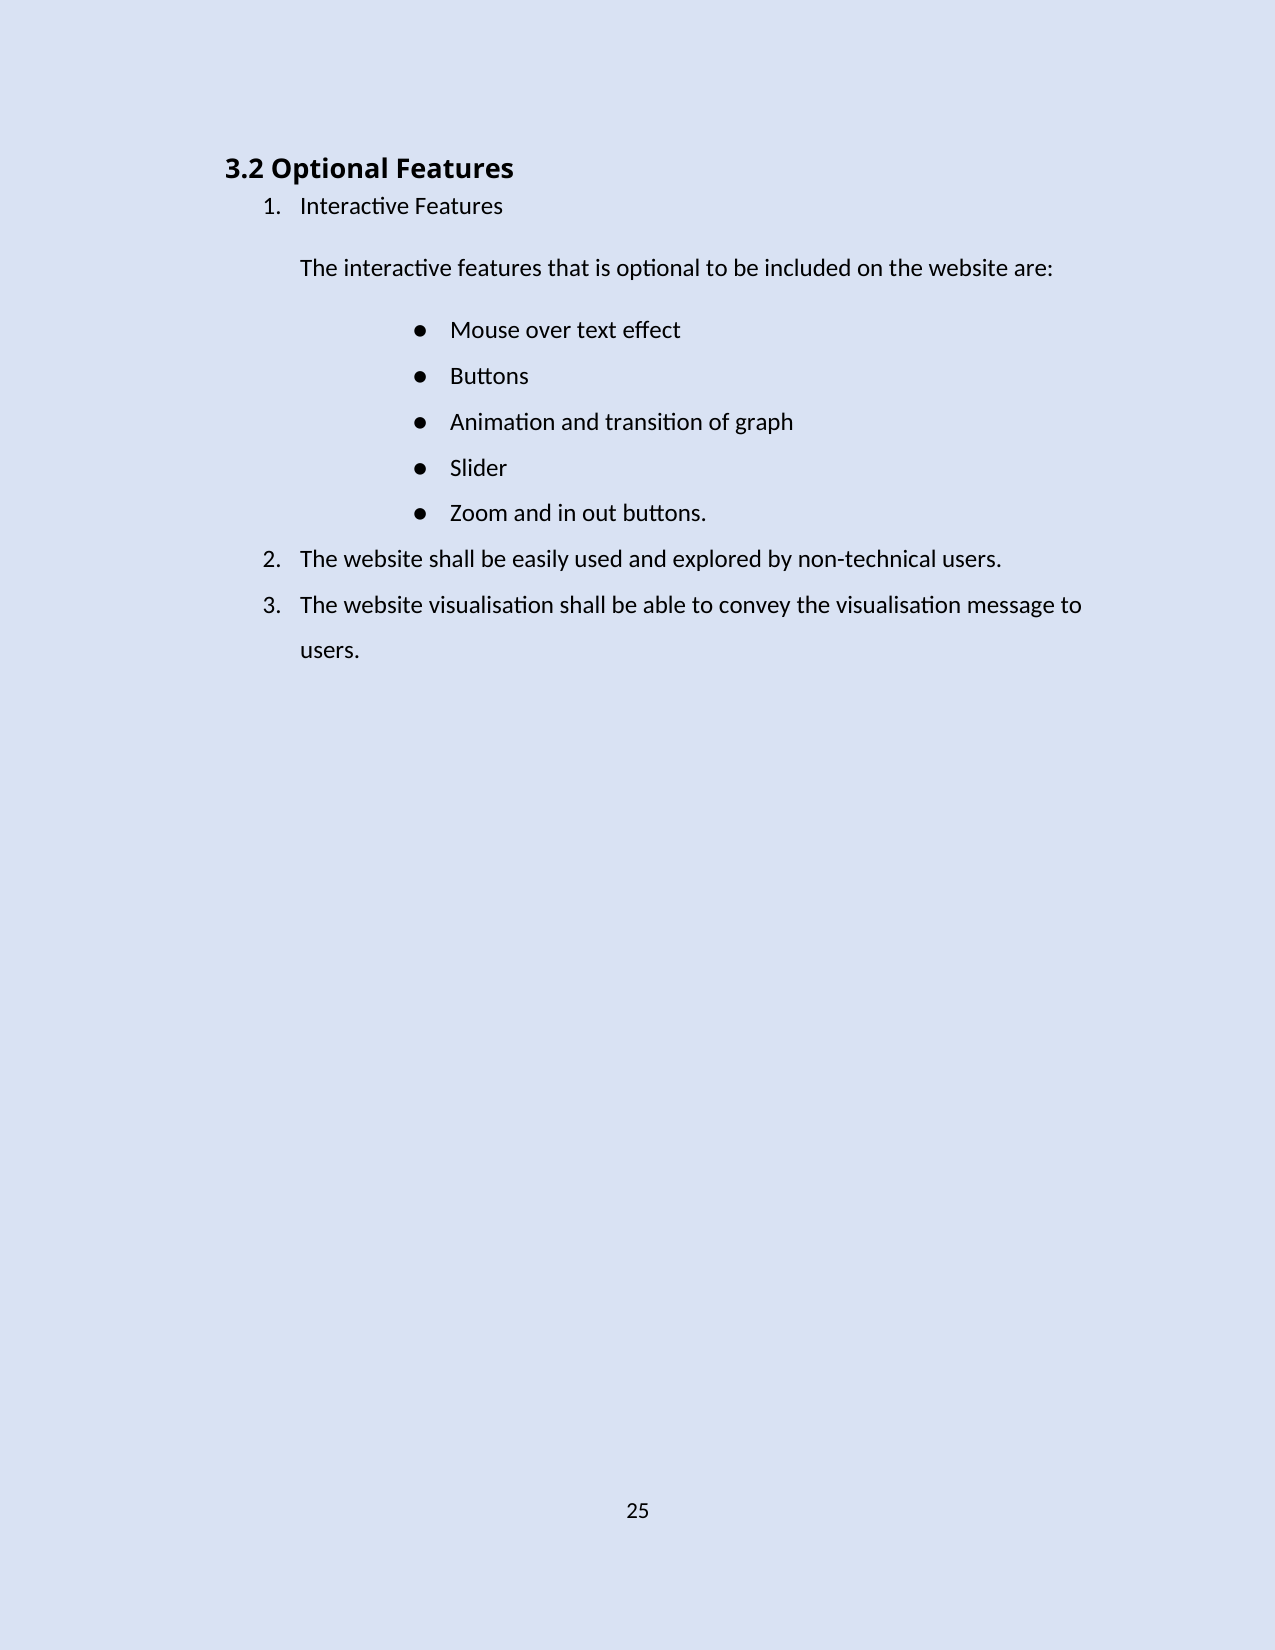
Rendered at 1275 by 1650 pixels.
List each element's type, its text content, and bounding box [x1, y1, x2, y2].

subtitle 3.2 Optional Features [150, 150, 1125, 187]
list Interactive Features [262, 190, 1125, 220]
list Mouse over text effect [412, 314, 1125, 345]
list Slider [412, 452, 1125, 482]
text The interactive features that is optional to be included on the website are: [225, 252, 1125, 283]
list Zoom and in out buttons. [412, 497, 1125, 528]
list Animation and transition of graph [412, 406, 1125, 437]
list Buttons [412, 360, 1125, 391]
list The website shall be easily used and explored by non-technical users. [262, 543, 1125, 574]
list The website visualisation shall be able to convey the visualisation message to users. [262, 589, 1125, 665]
